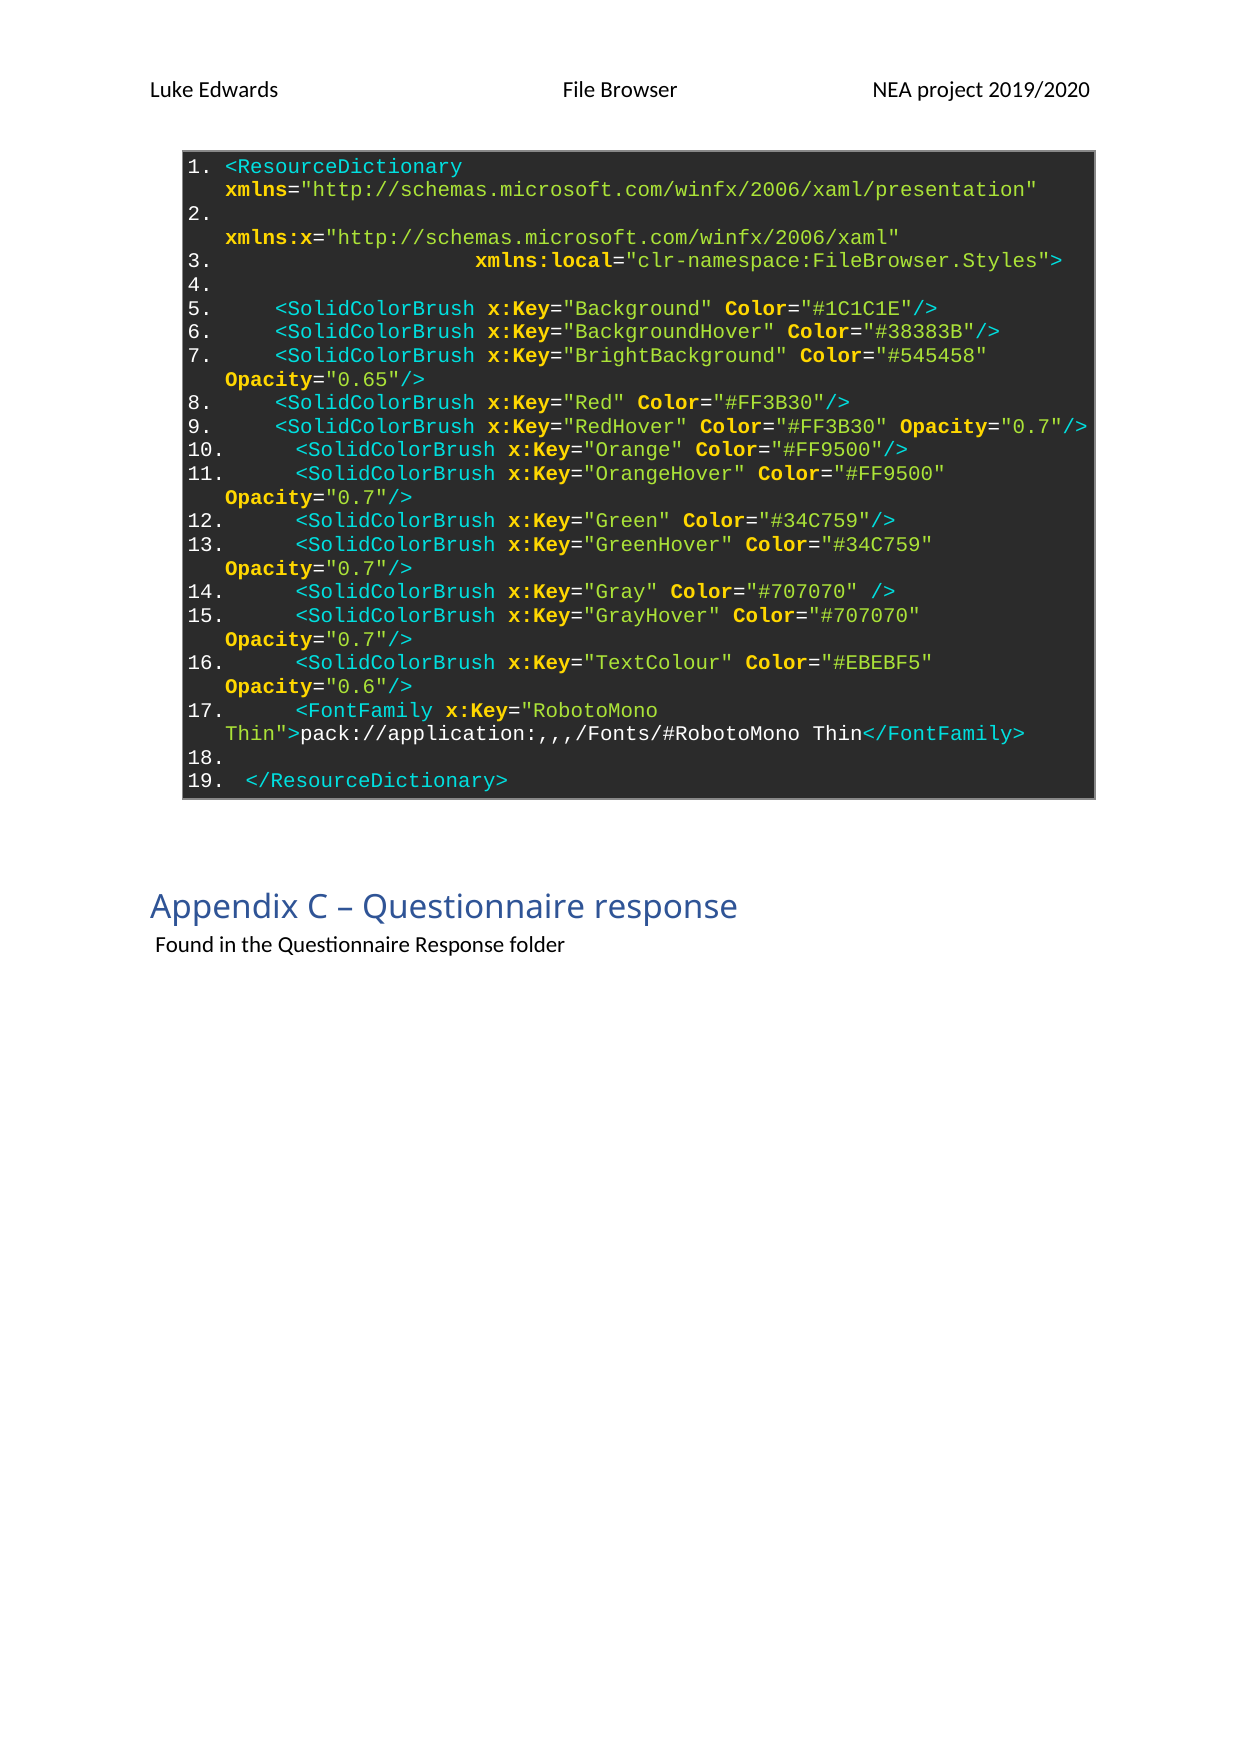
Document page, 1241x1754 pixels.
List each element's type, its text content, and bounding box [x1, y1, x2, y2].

list </ResourceDictionary> [183, 765, 1094, 798]
list <FontFamily x:Key="RobotoMono Thin">pack://application:,,,/Fonts/#RobotoMono Thin</FontFamily> [183, 694, 1094, 741]
list <SolidColorBrush x:Key="BackgroundHover" Color="#38383B"/> [183, 316, 1094, 339]
subtitle Appendix C – Questionnaire response [150, 883, 1090, 928]
text Found in the Questionnaire Response folder [150, 930, 1090, 958]
list <SolidColorBrush x:Key="Green" Color="#34C759"/> [183, 505, 1094, 528]
list <SolidColorBrush x:Key="Gray" Color="#707070" /> [183, 576, 1094, 599]
list xmlns:local="clr-namespace:FileBrowser.Styles"> [183, 244, 1094, 268]
list <SolidColorBrush x:Key="BrightBackground" Color="#545458" Opacity="0.65"/> [183, 339, 1094, 386]
list <SolidColorBrush x:Key="GreenHover" Color="#34C759" Opacity="0.7"/> [183, 528, 1094, 576]
list xmlns:x="http://schemas.microsoft.com/winfx/2006/xaml" [183, 197, 1094, 244]
list <ResourceDictionary xmlns="http://schemas.microsoft.com/winfx/2006/xaml/presentation" [183, 152, 1094, 197]
list <SolidColorBrush x:Key="Background" Color="#1C1C1E"/> [183, 292, 1094, 316]
list <SolidColorBrush x:Key="RedHover" Color="#FF3B30" Opacity="0.7"/> [183, 410, 1094, 434]
list <SolidColorBrush x:Key="Orange" Color="#FF9500"/> [183, 434, 1094, 457]
list <SolidColorBrush x:Key="OrangeHover" Color="#FF9500" Opacity="0.7"/> [183, 457, 1094, 505]
list <SolidColorBrush x:Key="GrayHover" Color="#707070" Opacity="0.7"/> [183, 599, 1094, 647]
list <SolidColorBrush x:Key="TextColour" Color="#EBEBF5" Opacity="0.6"/> [183, 647, 1094, 694]
list <SolidColorBrush x:Key="Red" Color="#FF3B30"/> [183, 386, 1094, 410]
